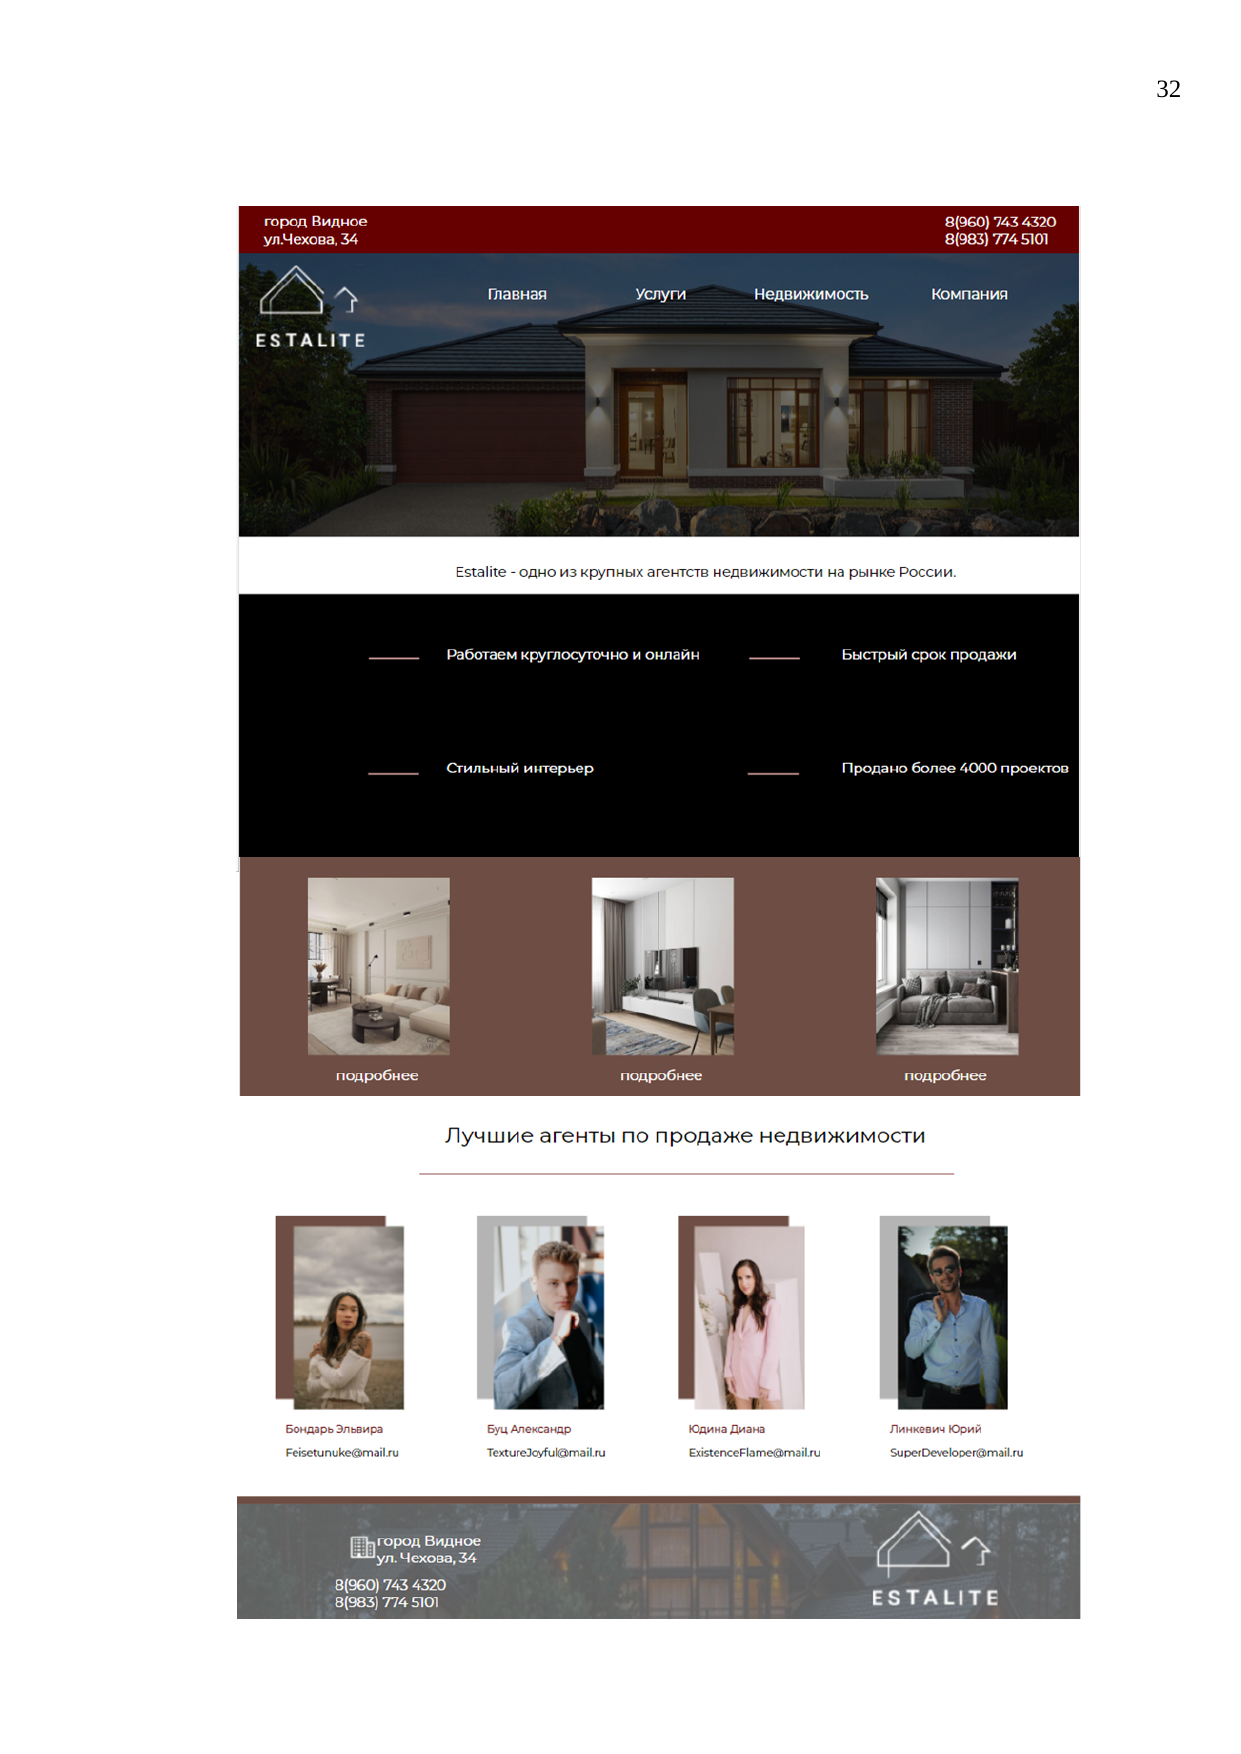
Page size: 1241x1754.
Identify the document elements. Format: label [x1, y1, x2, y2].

picture [236, 206, 1081, 1619]
